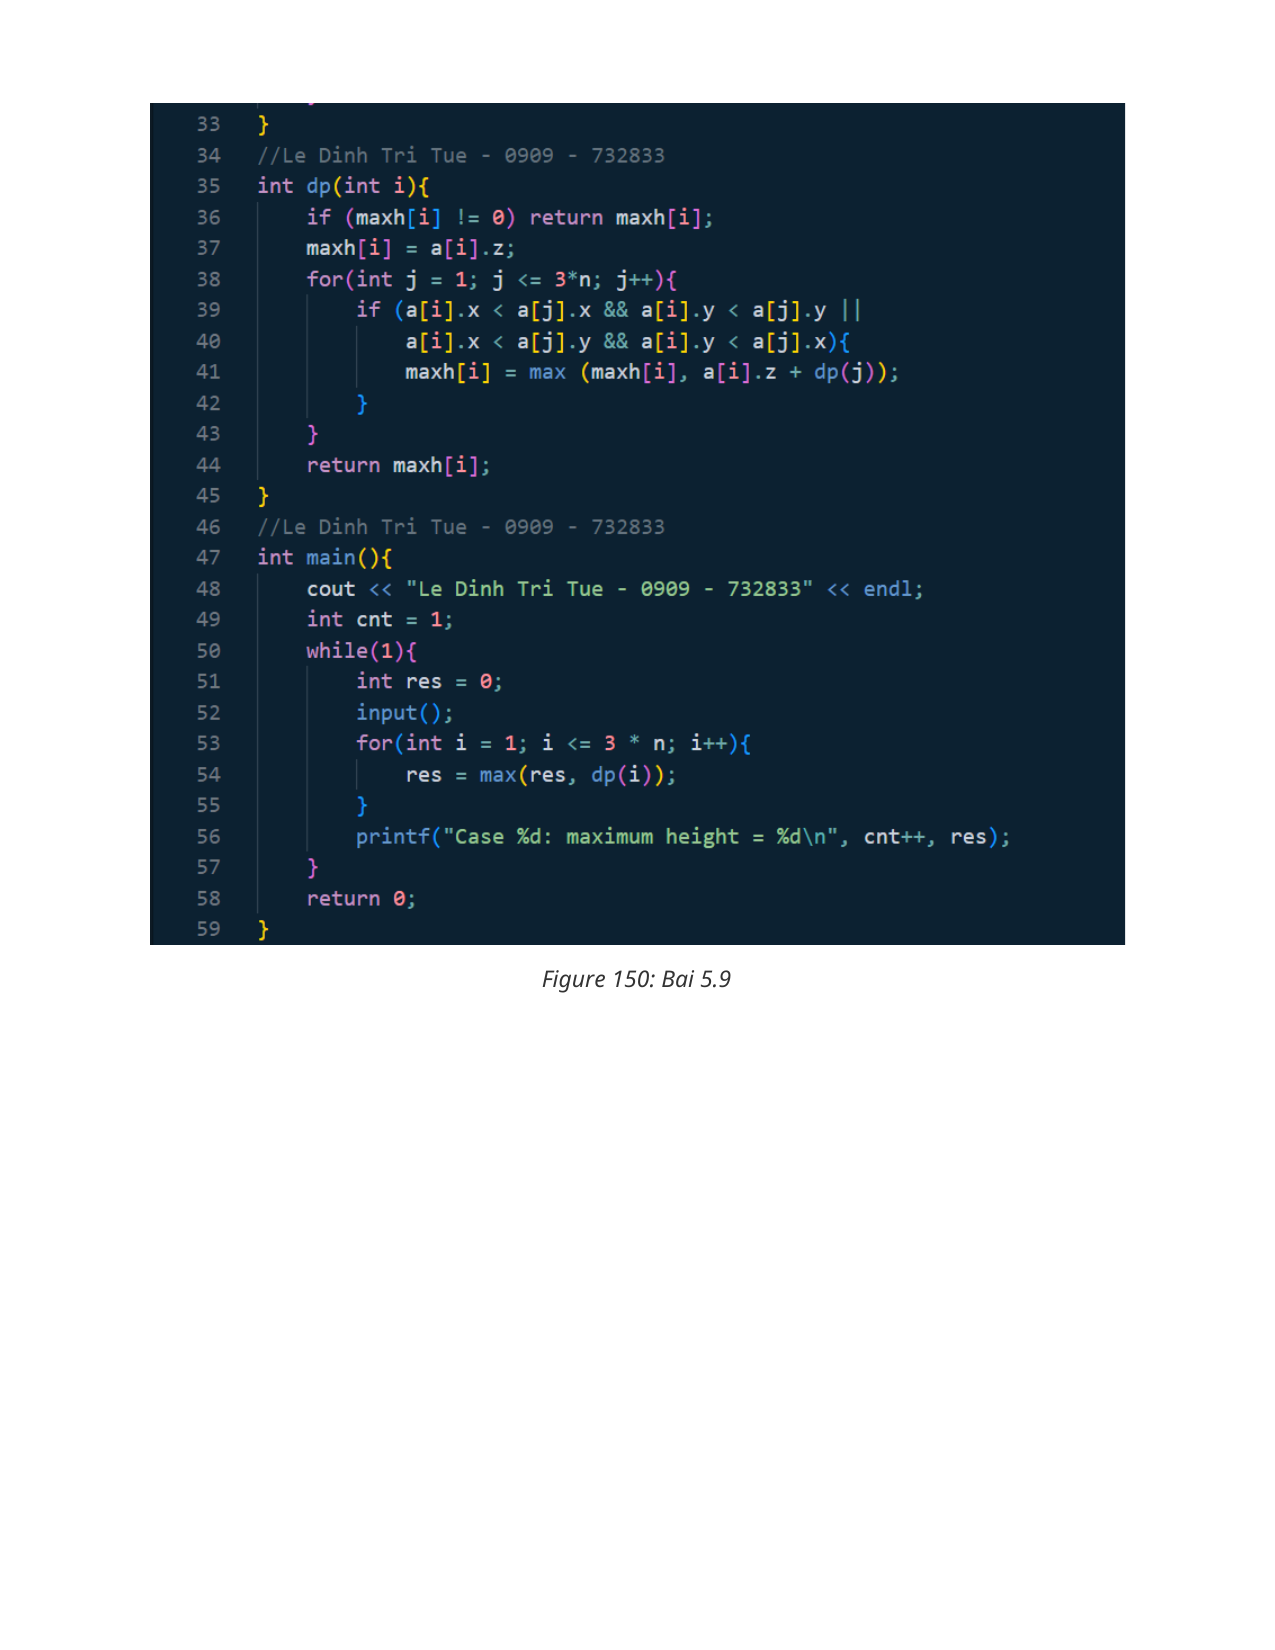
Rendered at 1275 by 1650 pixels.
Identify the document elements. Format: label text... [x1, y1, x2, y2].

picture [150, 103, 1125, 945]
